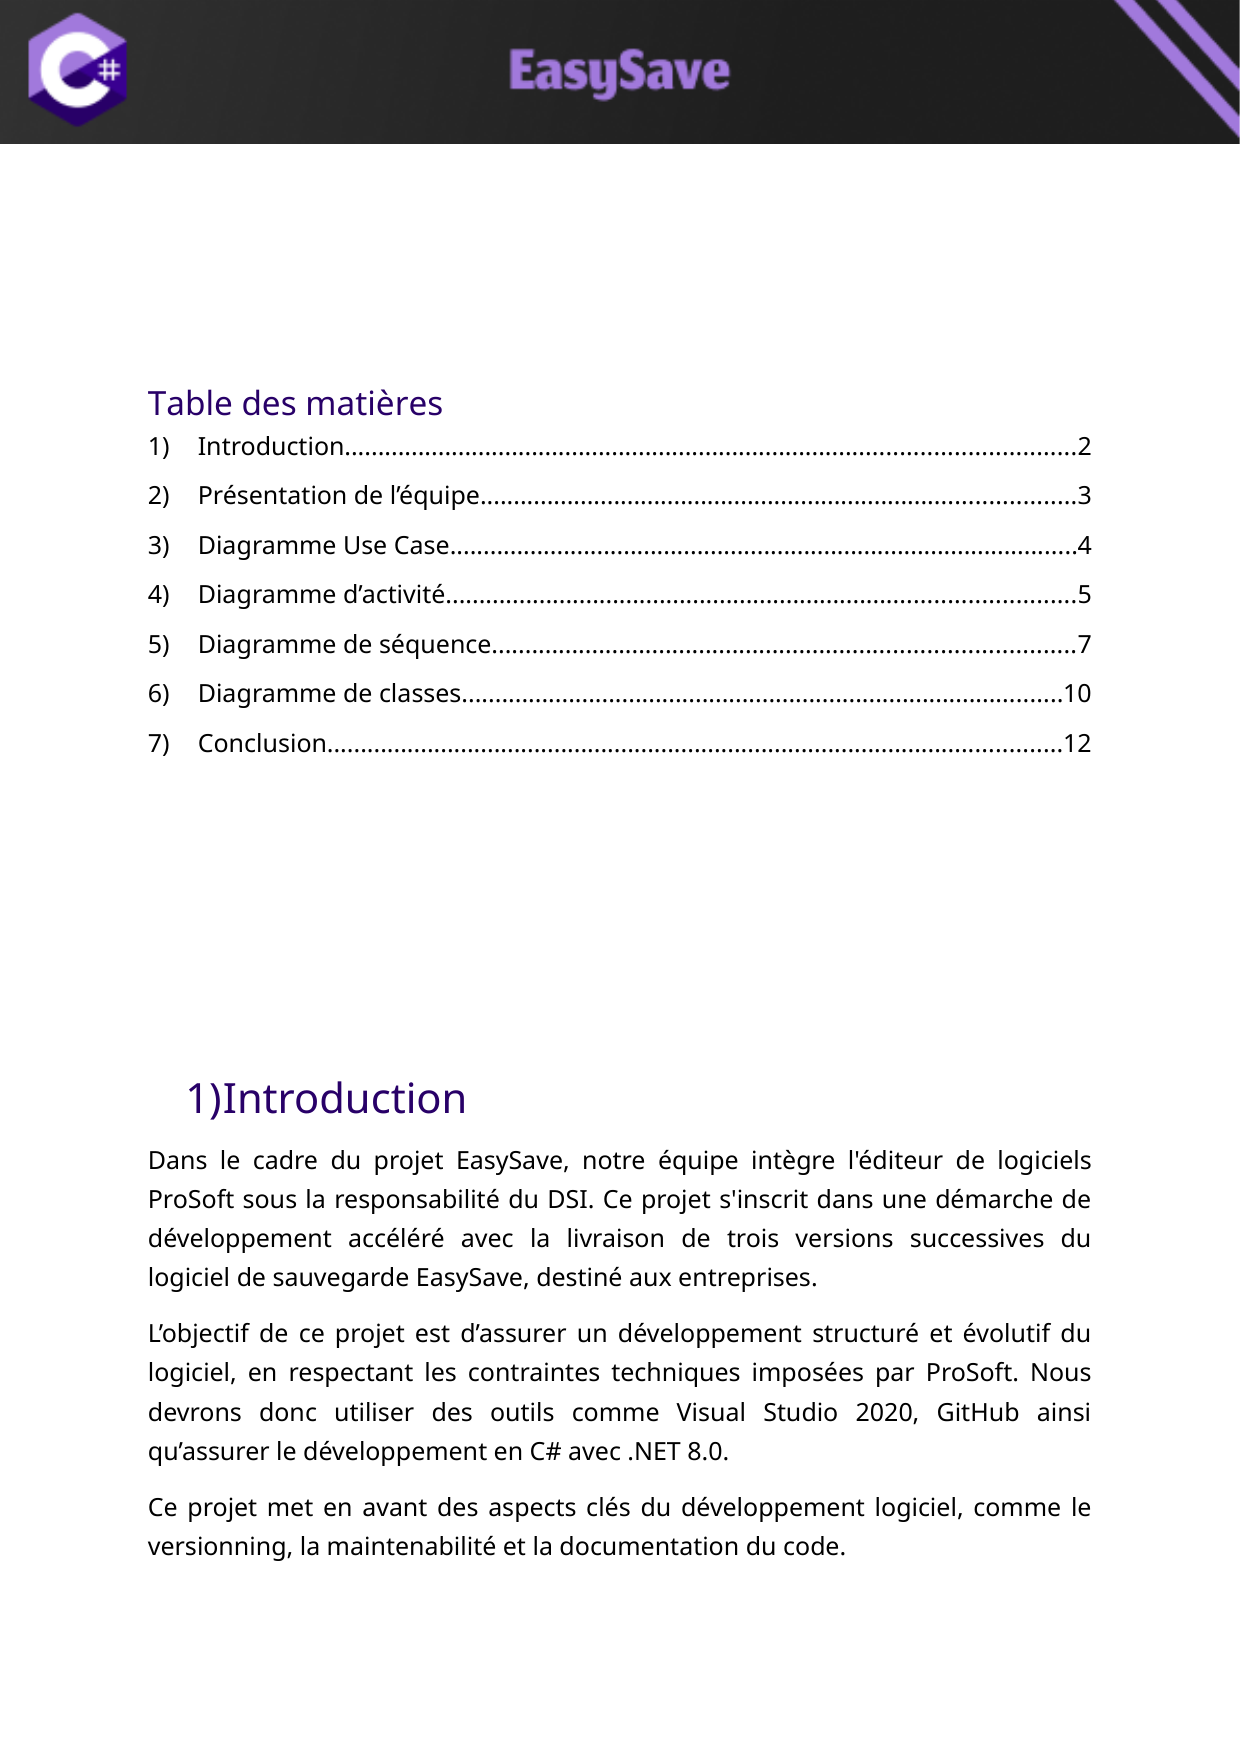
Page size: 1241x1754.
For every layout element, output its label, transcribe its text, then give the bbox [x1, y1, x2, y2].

text L’objectif de ce projet est d’assurer un développement structuré et évolutif du logiciel, en respectant les contraintes techniques imposées par ProSoft. Nous devrons donc utiliser des outils comme Visual Studio 2020, GitHub ainsi qu’assurer le développement en C# avec .NET 8.0. [148, 1316, 1093, 1467]
subtitle Introduction [185, 1069, 1093, 1126]
text Dans le cadre du projet EasySave, notre équipe intègre l'éditeur de logiciels ProSoft sous la responsabilité du DSI. Ce projet s'inscrit dans une démarche de développement accéléré avec la livraison de trois versions successives du logiciel de sauvegarde EasySave, destiné aux entreprises. [148, 1143, 1093, 1294]
text Ce projet met en avant des aspects clés du développement logiciel, comme le versionning, la maintenabilité et la documentation du code. [148, 1489, 1093, 1562]
picture [0, 0, 1240, 144]
